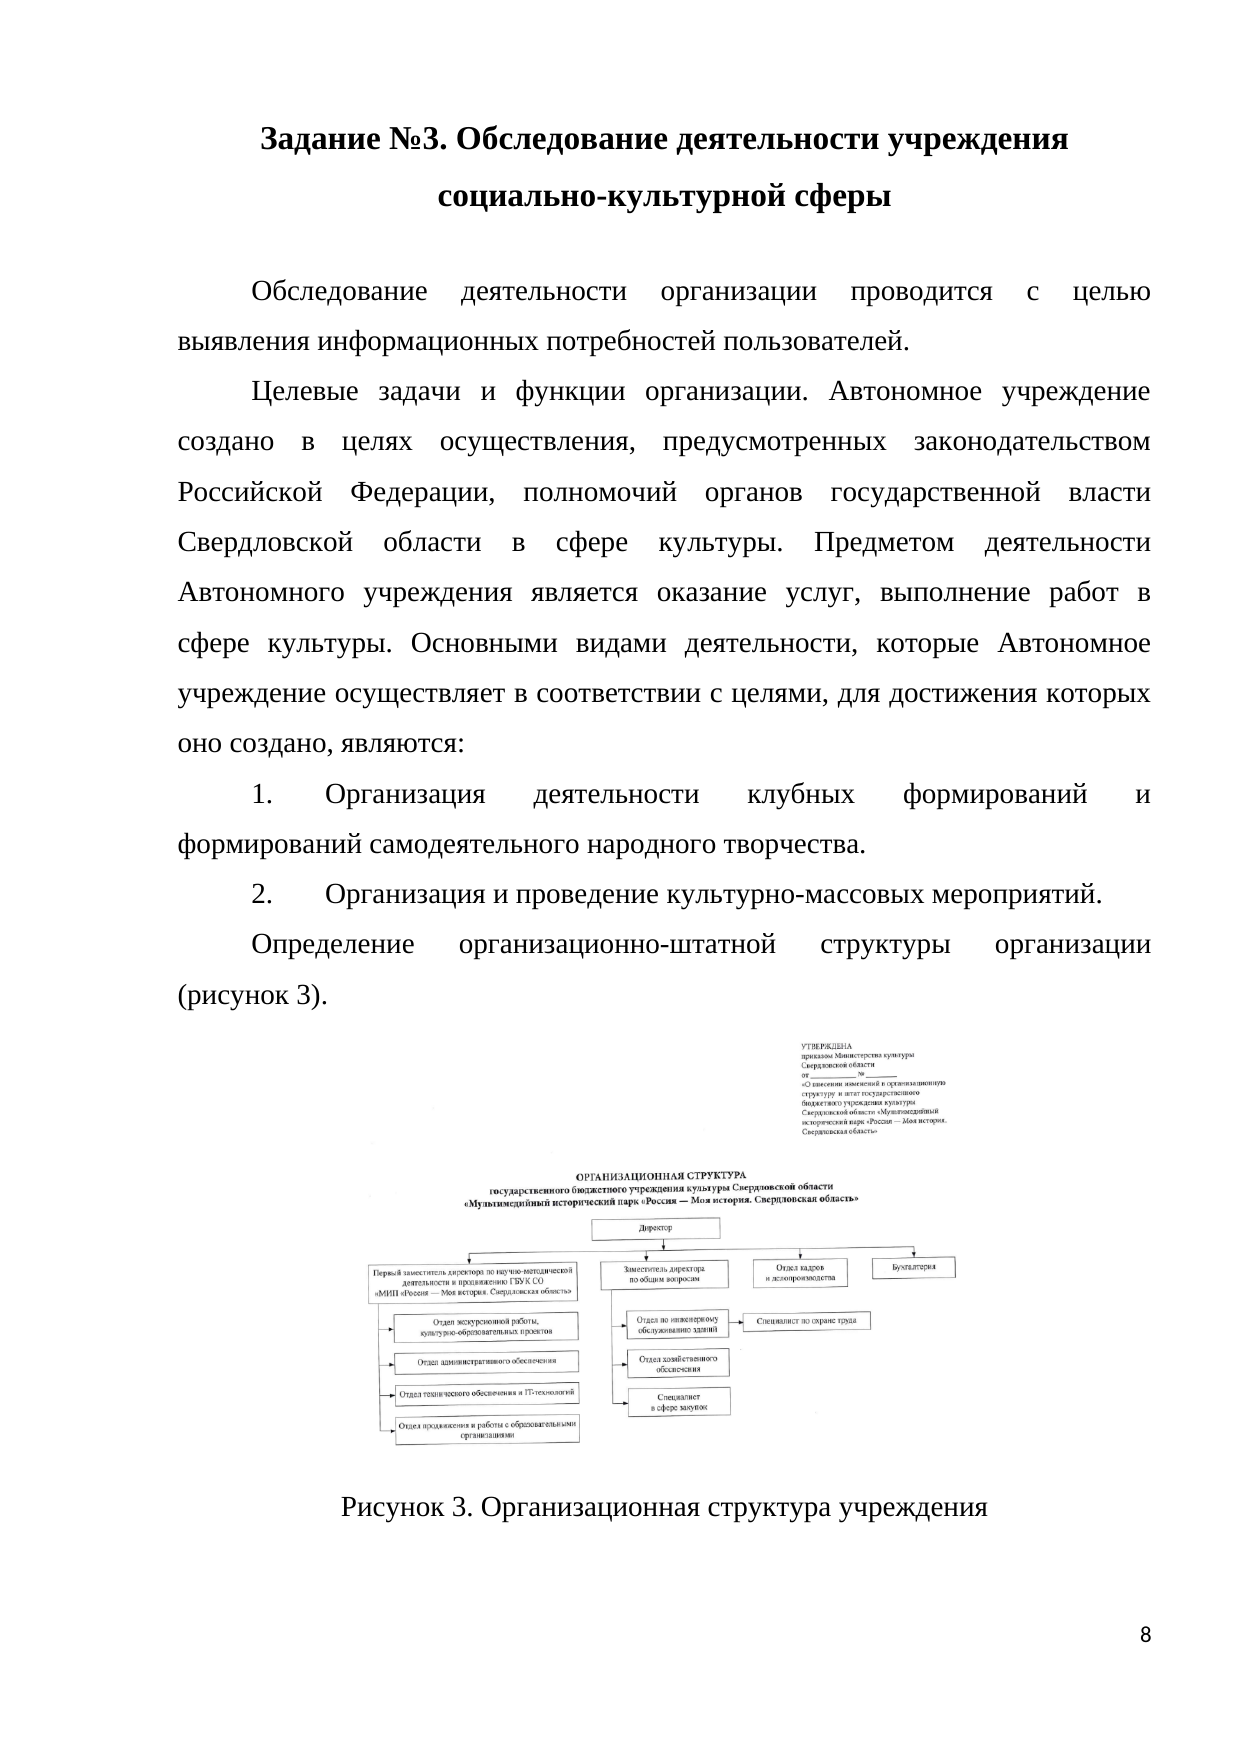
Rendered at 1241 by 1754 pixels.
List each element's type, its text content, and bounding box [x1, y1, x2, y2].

list Организация и проведение культурно-массовых мероприятий. [177, 876, 1152, 910]
subtitle Задание №3. Обследование деятельности учреждения социально-культурной сферы [177, 118, 1152, 214]
text Целевые задачи и функции организации. Автономное учреждение создано в целях осуществления, предусмотренных законодательством Российской Федерации, полномочий органов государственной власти Свердловской области в сфере культуры. Предметом деятельности Автономного учреждения является оказание услуг, выполнение работ в сфере культуры. Основными видами деятельности, которые Автономное учреждение осуществляет в соответствии с целями, для достижения которых оно создано, являются: [177, 373, 1152, 759]
text Обследование деятельности организации проводится с целью выявления информационных потребностей пользователей. [177, 273, 1152, 356]
picture [350, 1027, 979, 1473]
list Организация деятельности клубных формирований и формирований самодеятельного народного творчества. [177, 776, 1152, 859]
text Определение организационно-штатной структуры организации (рисунок 3). [177, 927, 1152, 1011]
